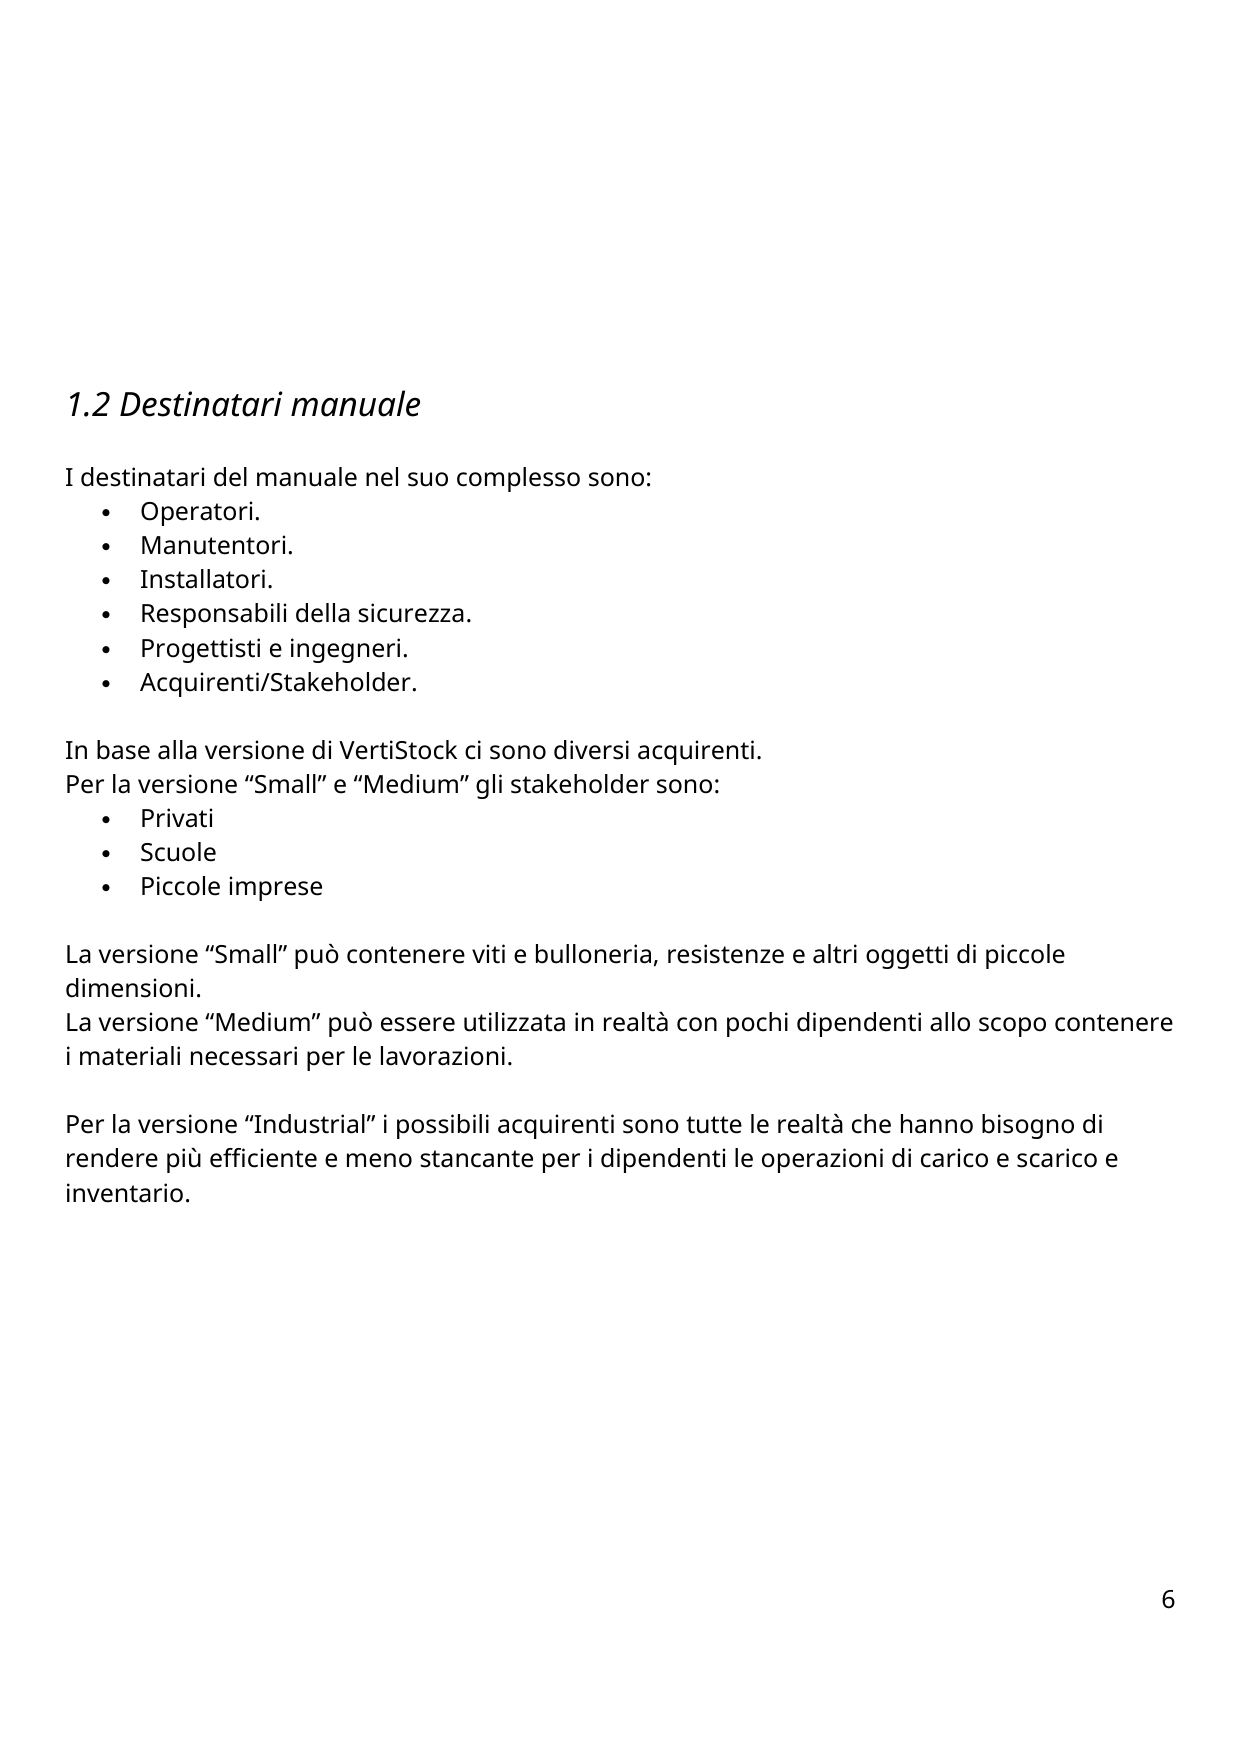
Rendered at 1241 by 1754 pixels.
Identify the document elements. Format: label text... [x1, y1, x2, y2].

list Piccole imprese [102, 869, 1175, 903]
list Scuole [102, 834, 1175, 869]
subtitle 1.2 Destinatari manuale [65, 380, 1175, 426]
text La versione “Small” può contenere viti e bulloneria, resistenze e altri oggetti di piccole dimensioni. [65, 937, 1175, 1005]
list Acquirenti/Stakeholder. [102, 664, 1175, 698]
list Operatori. [102, 494, 1175, 528]
text La versione “Medium” può essere utilizzata in realtà con pochi dipendenti allo scopo contenere i materiali necessari per le lavorazioni. [65, 1005, 1175, 1073]
text I destinatari del manuale nel suo complesso sono: [65, 460, 1175, 494]
list Progettisti e ingegneri. [102, 630, 1175, 664]
text Per la versione “Industrial” i possibili acquirenti sono tutte le realtà che hanno bisogno di rendere più efficiente e meno stancante per i dipendenti le operazioni di carico e scarico e inventario. [65, 1107, 1175, 1209]
list Manutentori. [102, 528, 1175, 562]
list Responsabili della sicurezza. [102, 596, 1175, 630]
text Per la versione “Small” e “Medium” gli stakeholder sono: [65, 766, 1175, 801]
list Privati [102, 801, 1175, 834]
list Installatori. [102, 562, 1175, 596]
text In base alla versione di VertiStock ci sono diversi acquirenti. [65, 732, 1175, 766]
